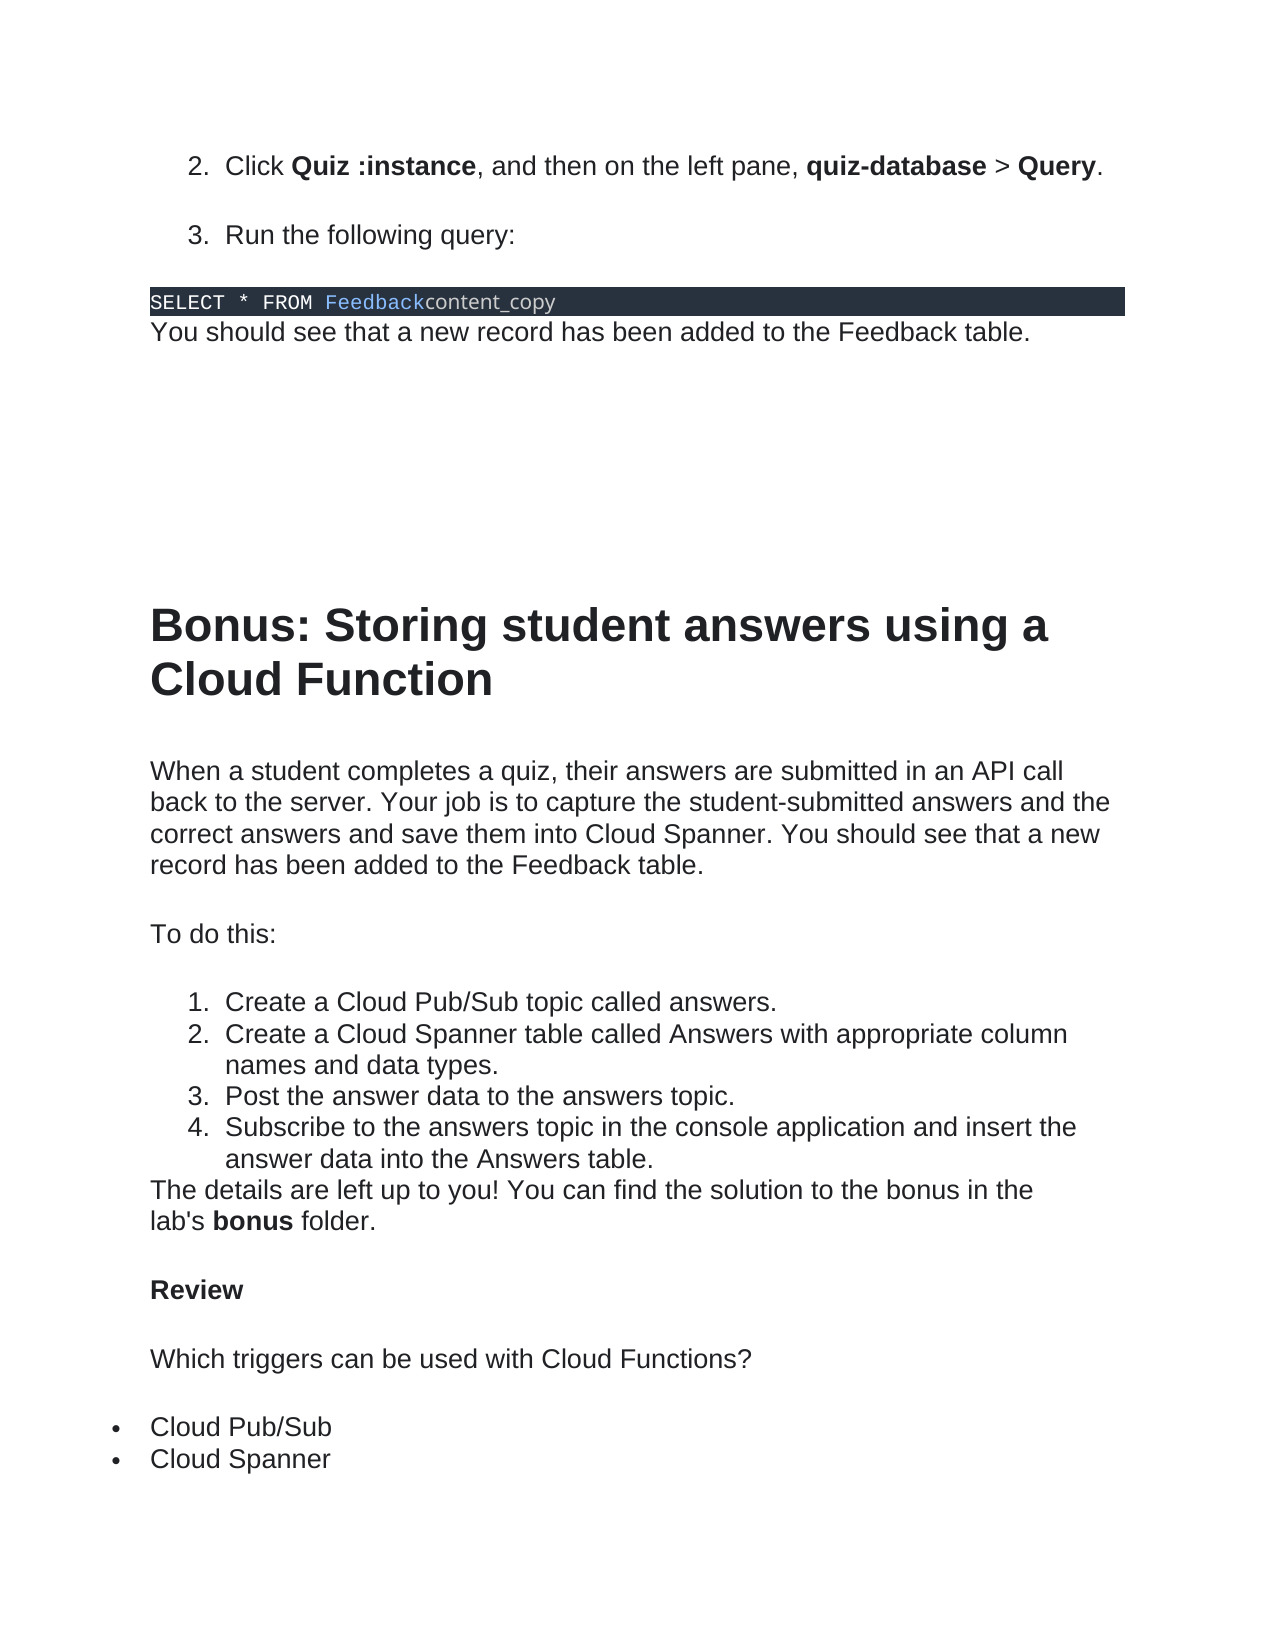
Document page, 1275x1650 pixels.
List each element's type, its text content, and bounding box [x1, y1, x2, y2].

text You should see that a new record has been added to the Feedback table. [150, 316, 1125, 347]
text Bonus: Storing student answers using a Cloud Function [150, 597, 1125, 705]
list Subscribe to the answers topic in the console application and insert the answer data into the Answers table. [187, 1111, 1125, 1174]
text Which triggers can be used with Cloud Functions? [150, 1343, 1125, 1374]
list Click Quiz :instance, and then on the left pane, quiz-database > Query. [187, 150, 1125, 181]
list Create a Cloud Pub/Sub topic called answers. [187, 986, 1125, 1018]
text The details are left up to you! You can find the solution to the bonus in the lab's bonus folder. [150, 1174, 1125, 1236]
list Cloud Pub/Sub [112, 1411, 1125, 1443]
text To do this: [150, 918, 1125, 949]
list Run the following query: [187, 219, 1125, 250]
text Review [150, 1274, 1125, 1305]
list Create a Cloud Spanner table called Answers with appropriate column names and data types. [187, 1018, 1125, 1080]
text When a student completes a quiz, their answers are submitted in an API call back to the server. Your job is to capture the student-submitted answers and the correct answers and save them into Cloud Spanner. You should see that a new record has been added to the Feedback table. [150, 755, 1125, 880]
list Post the answer data to the answers topic. [187, 1080, 1125, 1111]
text SELECT * FROM Feedbackcontent_copy [150, 287, 1125, 316]
list Cloud Spanner [112, 1443, 1125, 1474]
